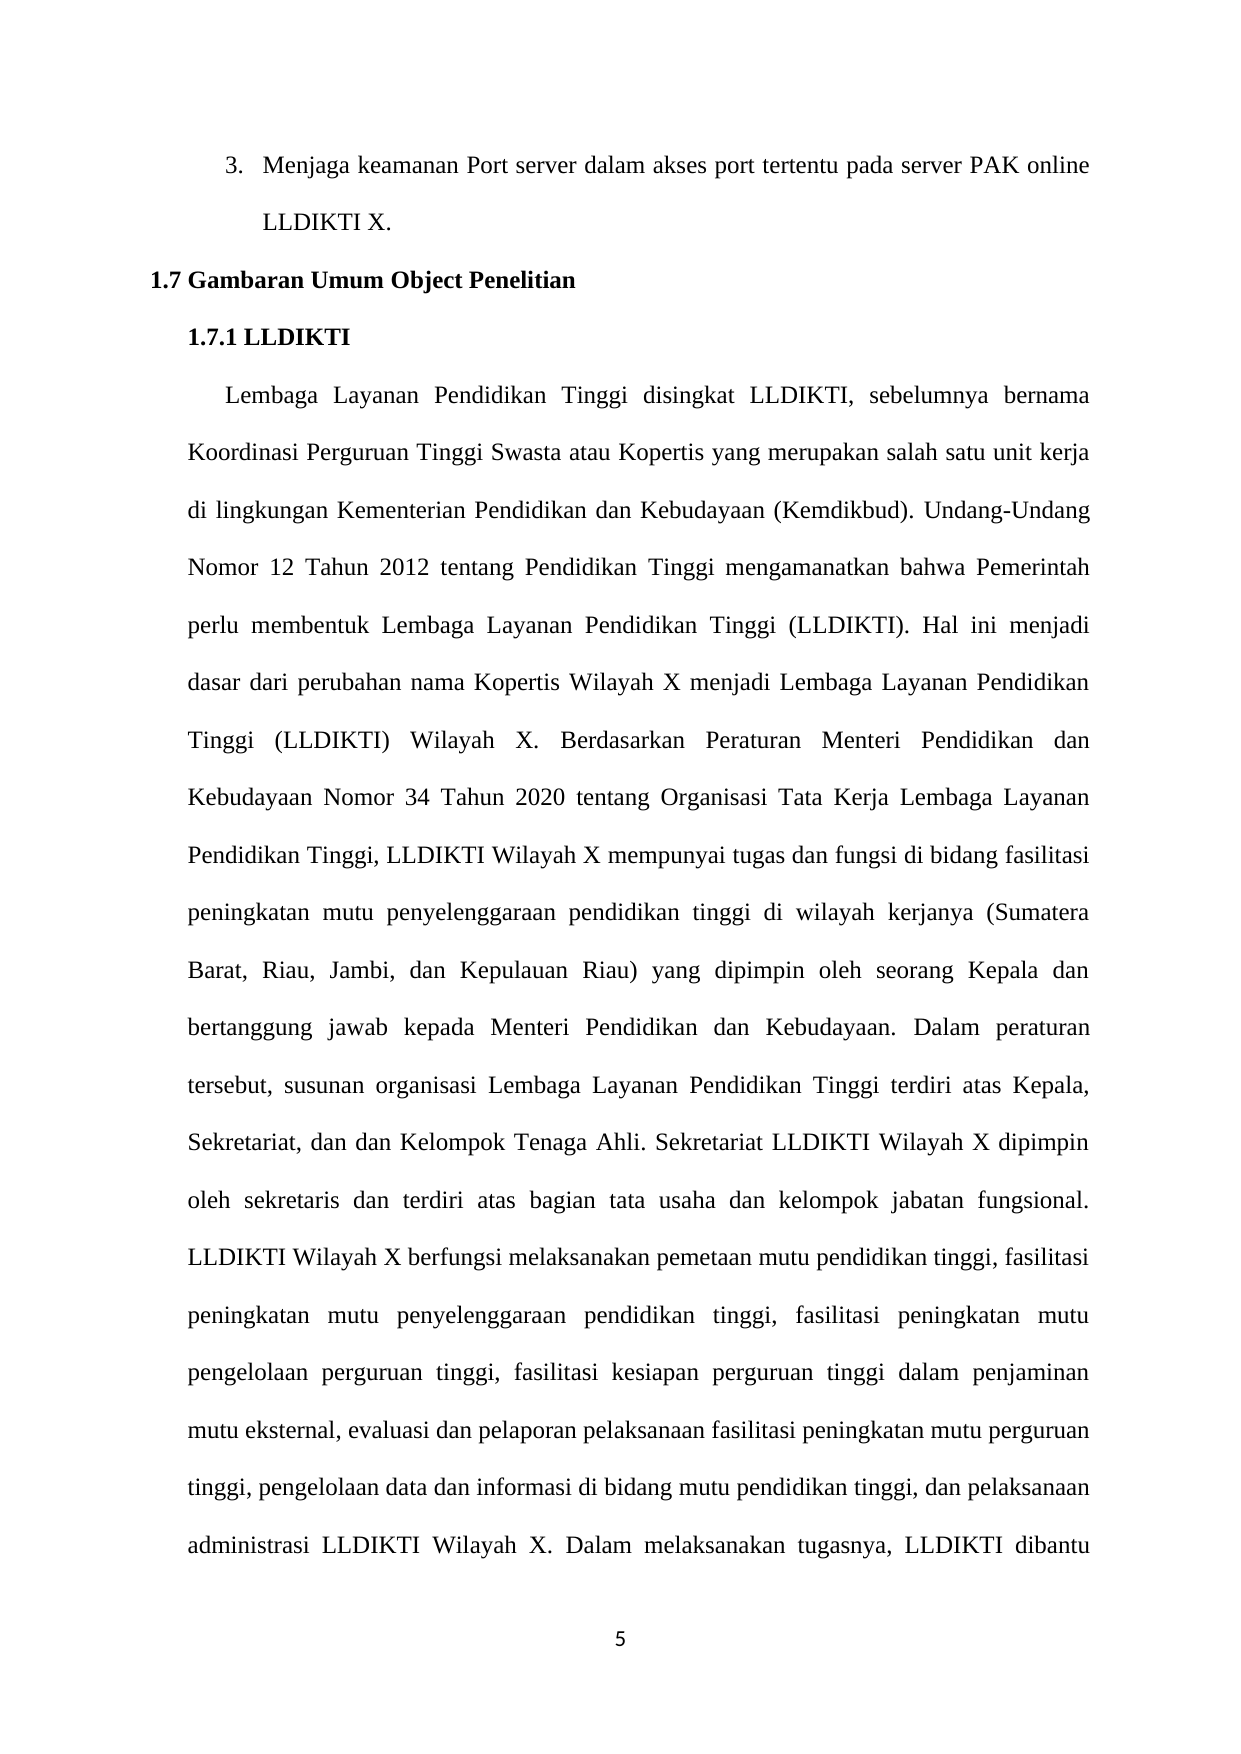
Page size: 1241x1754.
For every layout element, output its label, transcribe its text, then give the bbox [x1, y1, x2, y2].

text 1.7.1 LLDIKTI [150, 322, 1090, 351]
list Menjaga keamanan Port server dalam akses port tertentu pada server PAK online LLDIKTI X. [225, 150, 1090, 236]
list Gambaran Umum Object Penelitian [150, 265, 1090, 294]
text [187, 380, 1090, 1559]
